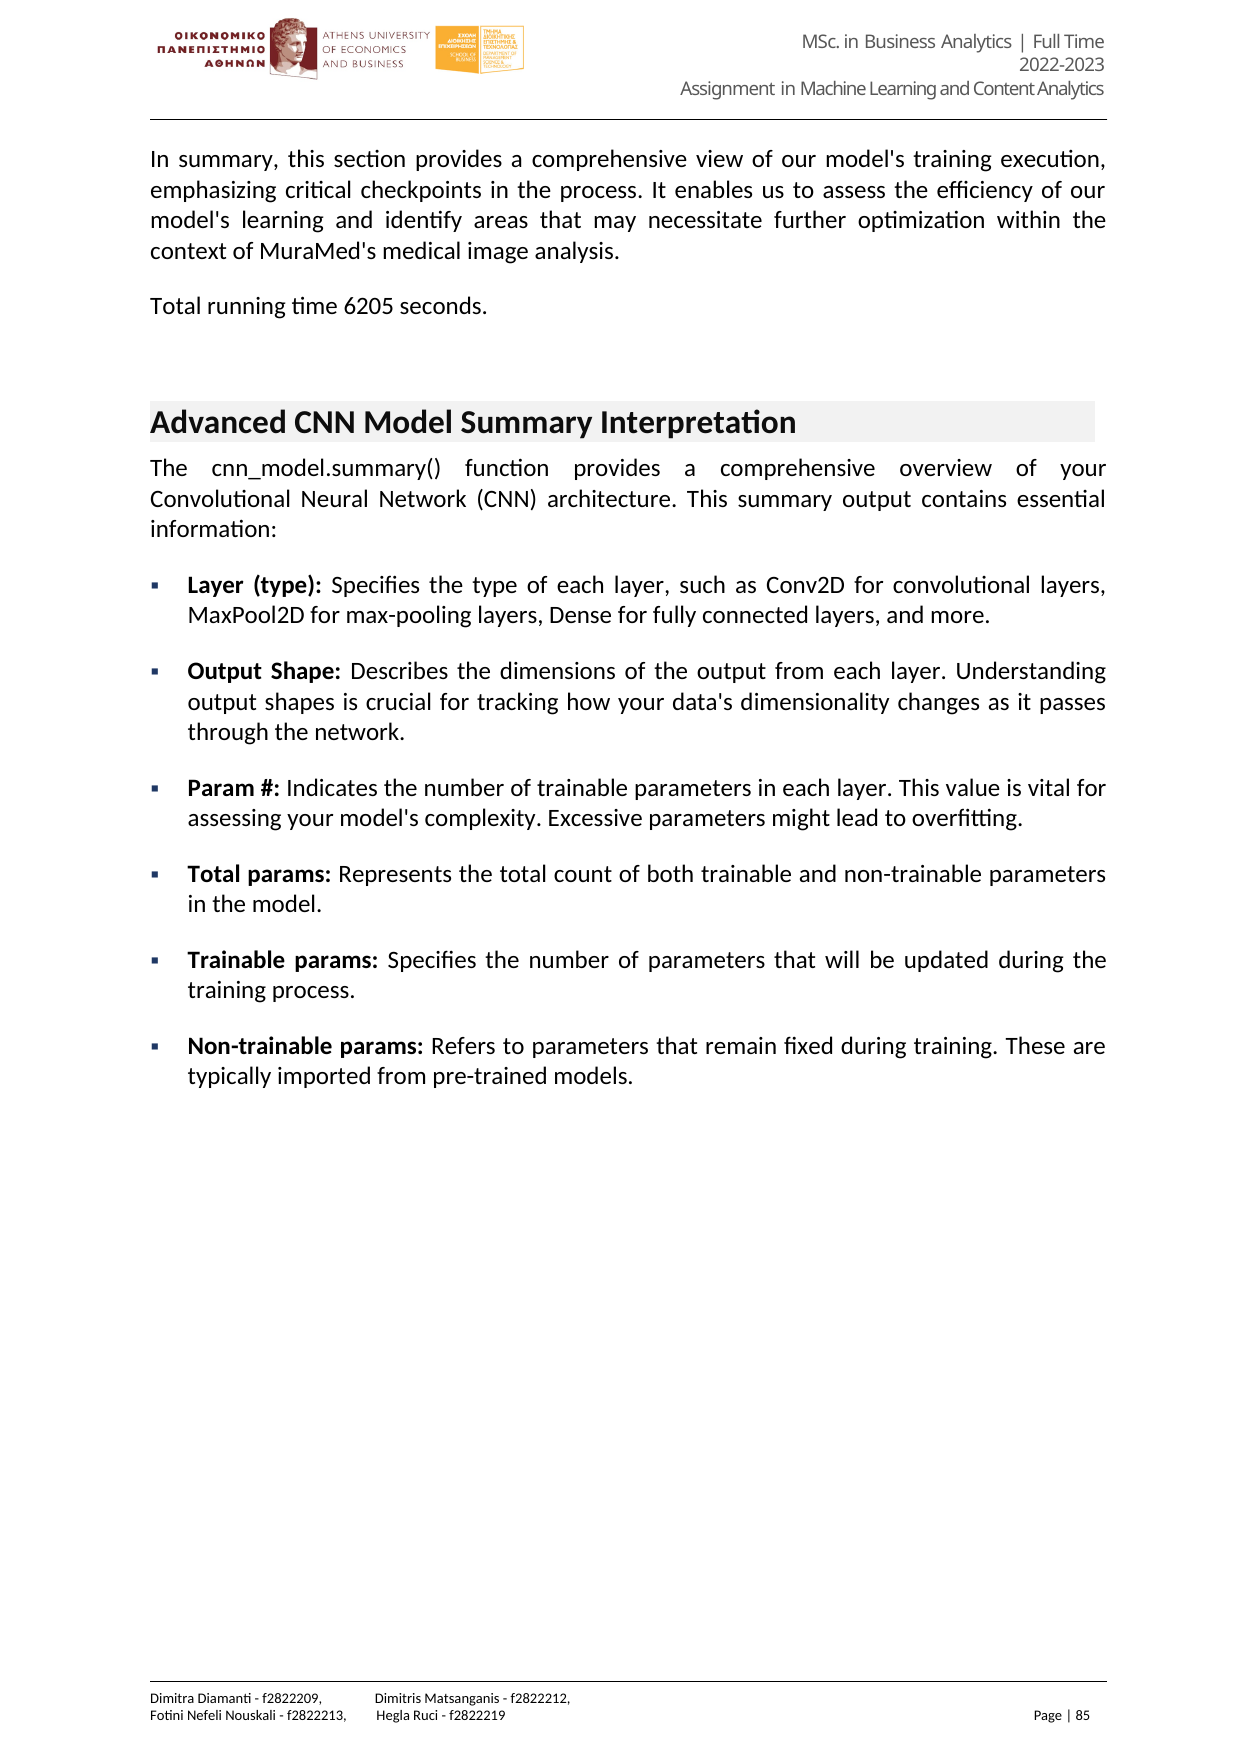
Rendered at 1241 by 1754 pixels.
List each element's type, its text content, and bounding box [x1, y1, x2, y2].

list Trainable params: Specifies the number of parameters that will be updated during the training process. [150, 944, 1107, 1005]
list Total params: Represents the total count of both trainable and non-trainable parameters in the model. [150, 858, 1107, 919]
list Non-trainable params: Refers to parameters that remain fixed during training. These are typically imported from pre-trained models. [150, 1030, 1107, 1091]
list Output Shape: Describes the dimensions of the output from each layer. Understanding output shapes is crucial for tracking how your data's dimensionality changes as it passes through the network. [150, 655, 1107, 747]
subtitle Advanced CNN Model Summary Interpretation [150, 401, 1095, 442]
list Layer (type): Specifies the type of each layer, such as Conv2D for convolutional layers, MaxPool2D for max-pooling layers, Dense for fully connected layers, and more. [150, 569, 1107, 630]
text In summary, this section provides a comprehensive view of our model's training execution, emphasizing critical checkpoints in the process. It enables us to assess the efficiency of our model's learning and identify areas that may necessitate further optimization within the context of MuraMed's medical image analysis. [150, 143, 1107, 265]
picture [151, 17, 526, 82]
text The cnn_model.summary() function provides a comprehensive overview of your Convolutional Neural Network (CNN) architecture. This summary output contains essential information: [150, 453, 1107, 544]
list Param #: Indicates the number of trainable parameters in each layer. This value is vital for assessing your model's complexity. Excessive parameters might lead to overfitting. [150, 772, 1107, 833]
text Total running time 6205 seconds. [150, 290, 1107, 321]
